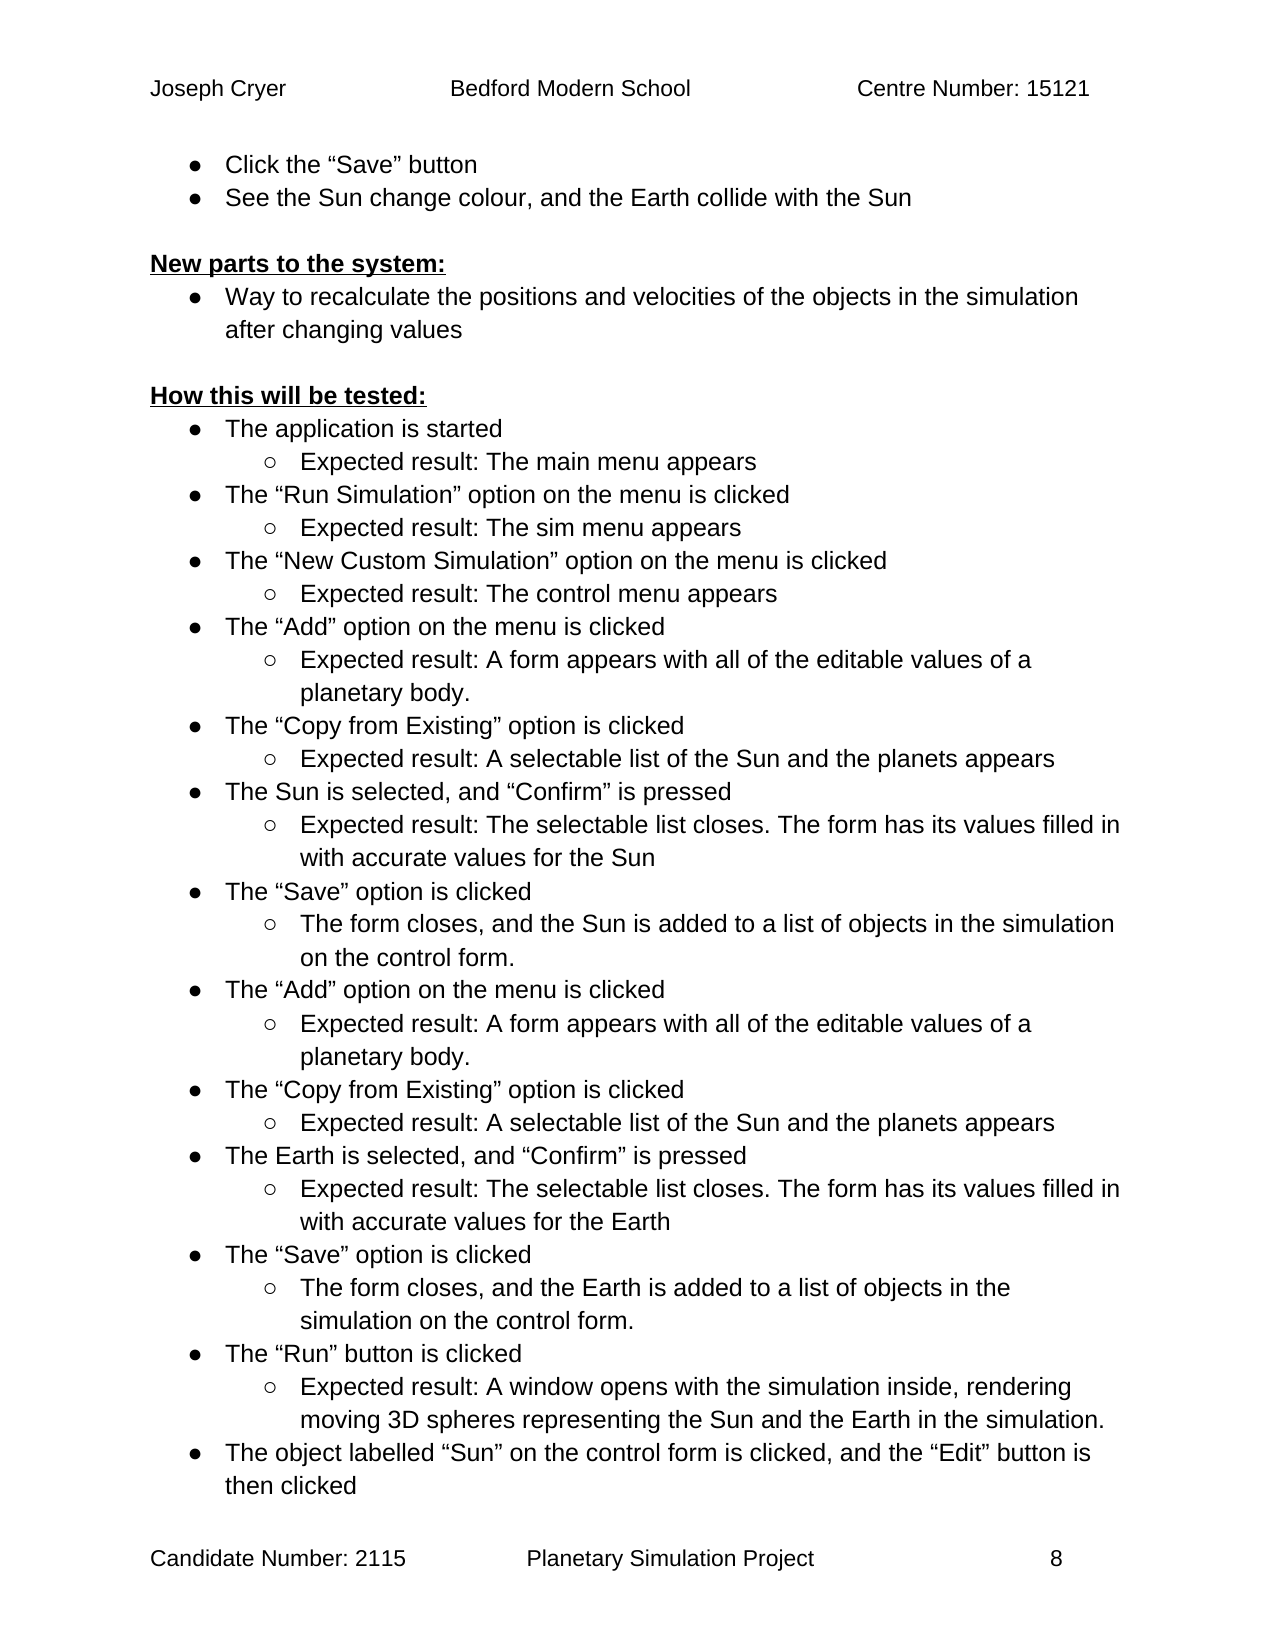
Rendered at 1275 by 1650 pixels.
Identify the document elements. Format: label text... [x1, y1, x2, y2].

list The form closes, and the Sun is added to a list of objects in the simulation on the control form. [262, 909, 1125, 971]
list Expected result: A form appears with all of the editable values of a planetary body. [262, 645, 1125, 707]
list The “Copy from Existing” option is clicked [187, 711, 1125, 740]
list Expected result: The sim menu appears [262, 513, 1125, 542]
list Expected result: A selectable list of the Sun and the planets appears [262, 1108, 1125, 1136]
list Click the “Save” button [187, 150, 1125, 179]
list The “New Custom Simulation” option on the menu is clicked [187, 546, 1125, 575]
list The application is started [187, 414, 1125, 443]
list Expected result: A selectable list of the Sun and the planets appears [262, 744, 1125, 773]
list The “Copy from Existing” option is clicked [187, 1074, 1125, 1103]
list The “Add” option on the menu is clicked [187, 612, 1125, 641]
text How this will be tested: [150, 381, 1125, 410]
list Expected result: The selectable list closes. The form has its values filled in with accurate values for the Earth [262, 1174, 1125, 1235]
list The object labelled “Sun” on the control form is clicked, and the “Edit” button is then clicked [187, 1438, 1125, 1499]
list The “Run” button is clicked [187, 1339, 1125, 1367]
list The form closes, and the Earth is added to a list of objects in the simulation on the control form. [262, 1273, 1125, 1334]
list See the Sun change colour, and the Earth collide with the Sun [187, 183, 1125, 212]
list Expected result: A form appears with all of the editable values of a planetary body. [262, 1008, 1125, 1070]
list The “Save” option is clicked [187, 1240, 1125, 1268]
list Way to recalculate the positions and velocities of the objects in the simulation after changing values [187, 282, 1125, 344]
list The Earth is selected, and “Confirm” is pressed [187, 1141, 1125, 1169]
list Expected result: A window opens with the simulation inside, rendering moving 3D spheres representing the Sun and the Earth in the simulation. [262, 1372, 1125, 1433]
list The “Save” option is clicked [187, 876, 1125, 905]
list Expected result: The main menu appears [262, 447, 1125, 476]
list Expected result: The control menu appears [262, 579, 1125, 608]
list The “Run Simulation” option on the menu is clicked [187, 480, 1125, 509]
list The Sun is selected, and “Confirm” is pressed [187, 777, 1125, 806]
list The “Add” option on the menu is clicked [187, 976, 1125, 1004]
text New parts to the system: [150, 249, 1125, 278]
list Expected result: The selectable list closes. The form has its values filled in with accurate values for the Sun [262, 810, 1125, 872]
